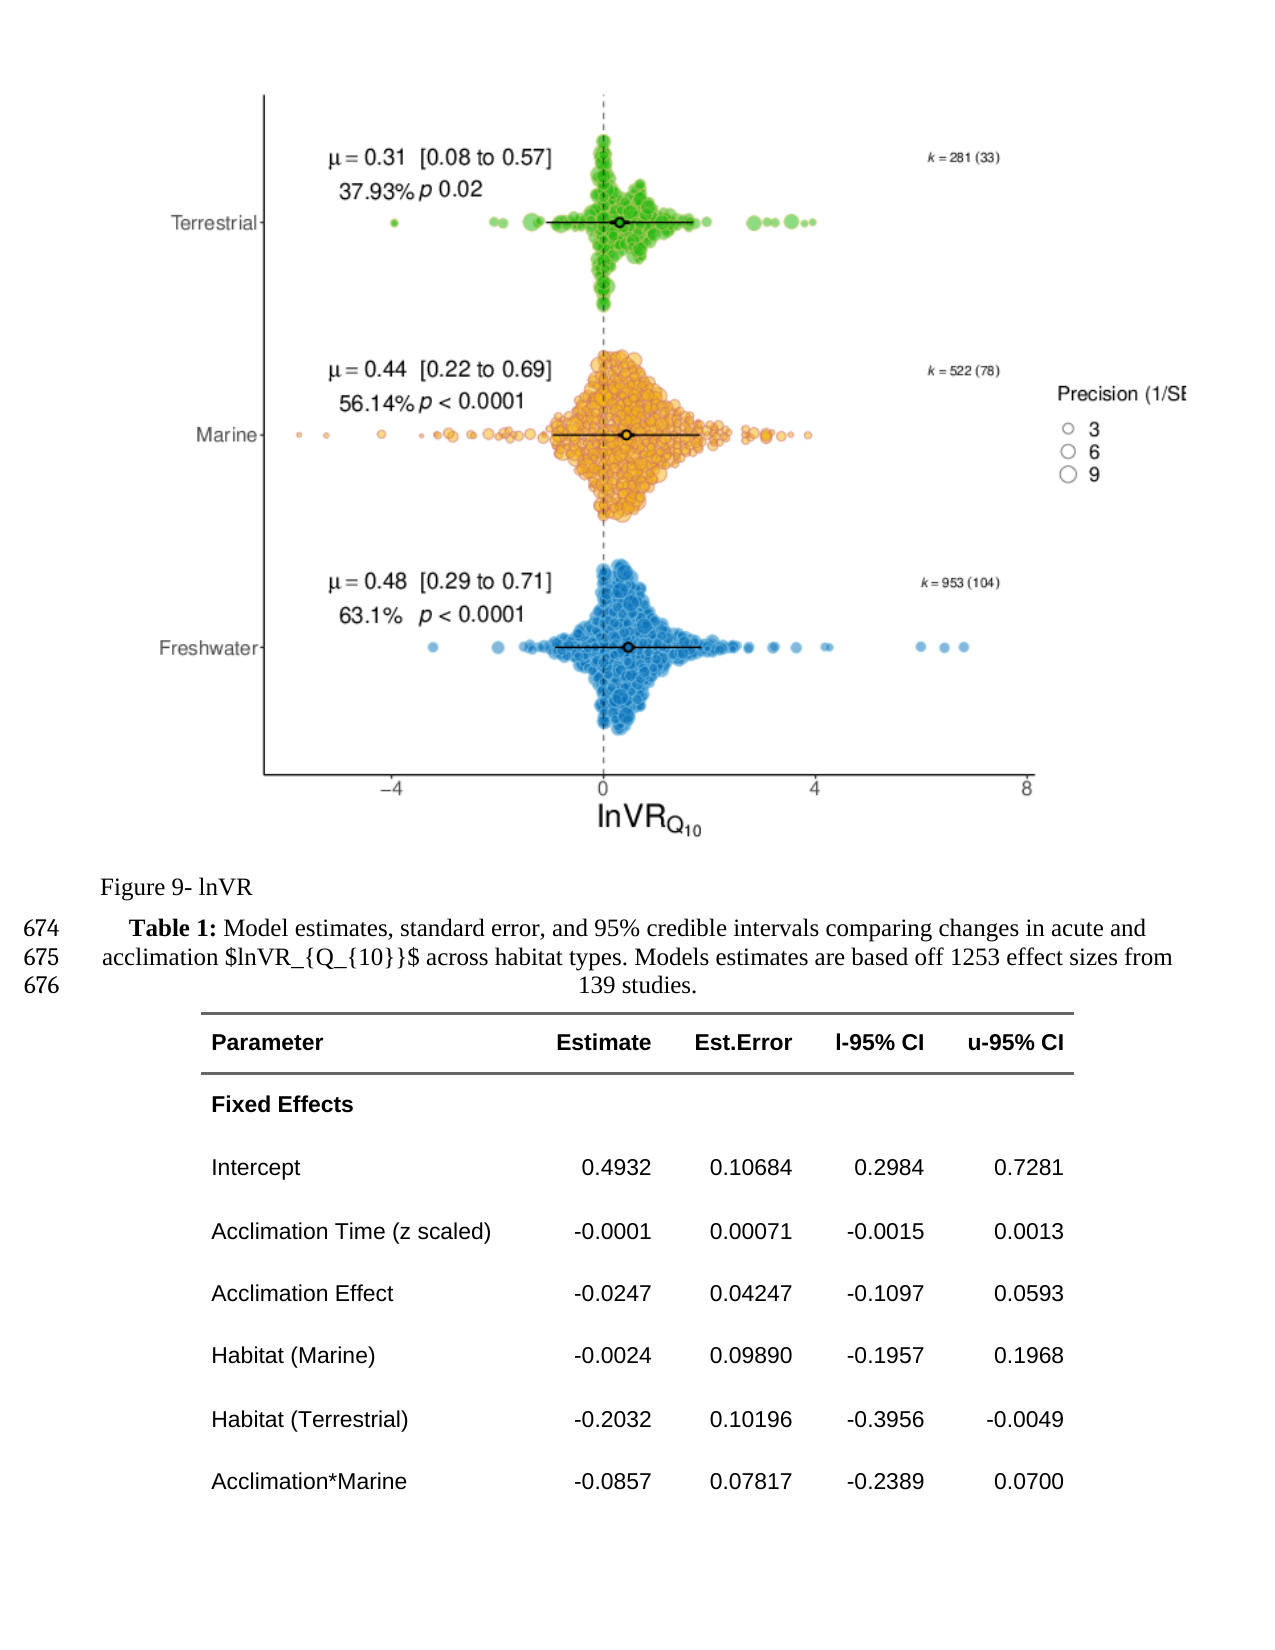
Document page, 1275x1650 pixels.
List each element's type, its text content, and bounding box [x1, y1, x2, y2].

table_cell 0.10196 [662, 1388, 803, 1452]
table_header Figure 9- lnVR [89, 89, 1186, 913]
table_header l-95% CI [803, 1015, 934, 1072]
table_cell Fixed Effects [201, 1075, 1074, 1136]
table_cell 0.0593 [935, 1264, 1074, 1324]
table_cell Acclimation Effect [201, 1264, 524, 1324]
picture [118, 88, 1187, 851]
table_header u-95% CI [935, 1015, 1074, 1072]
table_cell 0.10684 [662, 1136, 803, 1200]
table_cell -0.0857 [524, 1452, 662, 1512]
table_cell 0.04247 [662, 1264, 803, 1324]
table_cell -0.0247 [524, 1264, 662, 1324]
table_cell -0.3956 [803, 1388, 934, 1452]
table_cell -0.0001 [524, 1200, 662, 1264]
table_cell -0.2389 [803, 1452, 934, 1512]
table_cell Intercept [201, 1136, 524, 1200]
table_cell Habitat (Terrestrial) [201, 1388, 524, 1452]
table_cell Acclimation Time (z scaled) [201, 1200, 524, 1264]
table_cell -0.1957 [803, 1324, 934, 1388]
table_cell 0.7281 [935, 1136, 1074, 1200]
table_cell -0.1097 [803, 1264, 934, 1324]
table_cell Acclimation*Marine [201, 1452, 524, 1512]
table_cell 0.00071 [662, 1200, 803, 1264]
table_cell 0.07817 [662, 1452, 803, 1512]
table_cell 0.09890 [662, 1324, 803, 1388]
text Table : Model estimates, standard error, and 95% credible intervals comparing changes in acute and acclimation $lnVR_{Q_{10}}$ across habitat types. Models estimates are based off 1253 effect sizes from 139 studies. [89, 913, 1186, 999]
table_cell 0.4932 [524, 1136, 662, 1200]
table_cell -0.0024 [524, 1324, 662, 1388]
table_cell 0.0700 [935, 1452, 1074, 1512]
table_cell -0.0015 [803, 1200, 934, 1264]
table_cell Habitat (Marine) [201, 1324, 524, 1388]
table_cell 0.2984 [803, 1136, 934, 1200]
table_cell 0.0013 [935, 1200, 1074, 1264]
table_cell -0.2032 [524, 1388, 662, 1452]
table_header Estimate [524, 1015, 662, 1072]
table_cell 0.1968 [935, 1324, 1074, 1388]
table_header Est.Error [662, 1015, 803, 1072]
table_header Parameter [201, 1015, 524, 1072]
table_cell -0.0049 [935, 1388, 1074, 1452]
